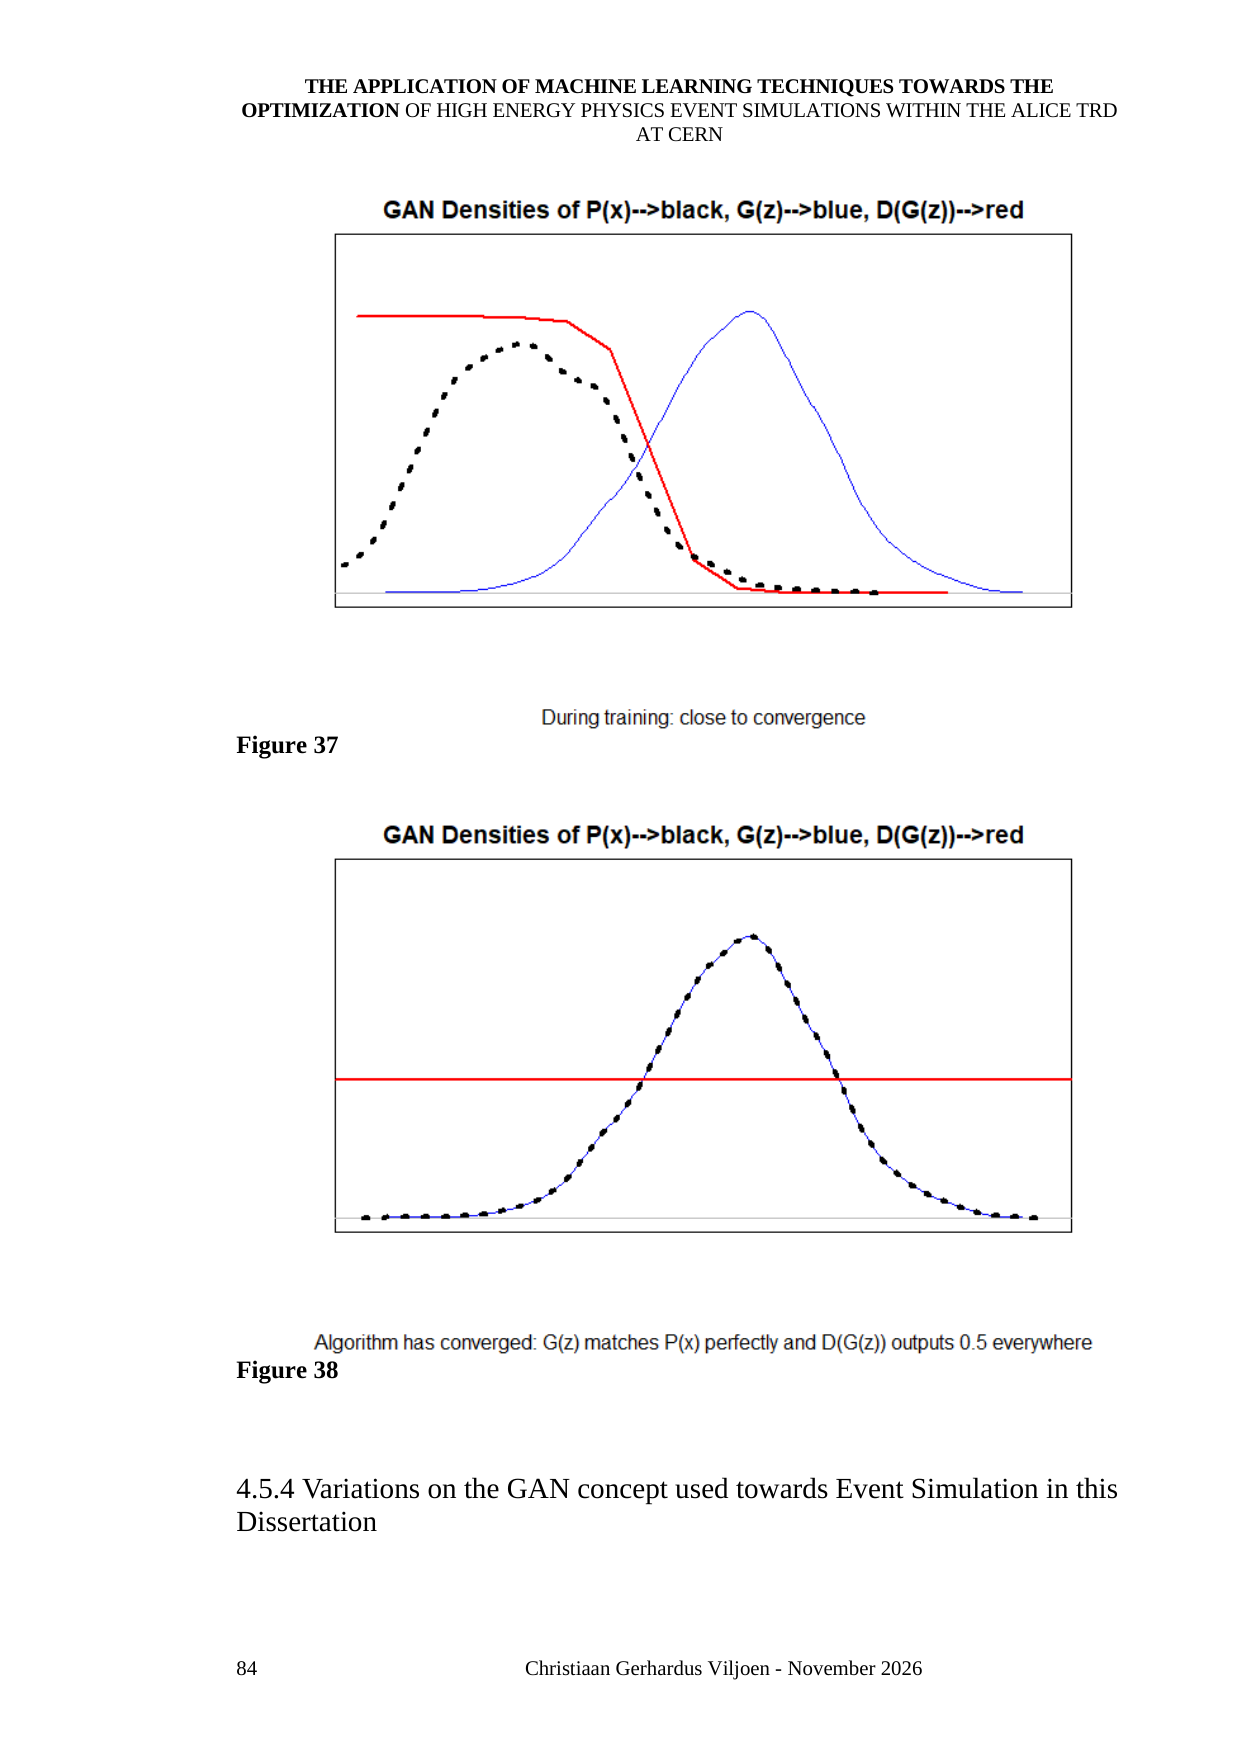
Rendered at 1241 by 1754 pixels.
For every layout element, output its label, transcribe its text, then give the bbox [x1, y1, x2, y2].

picture [236, 808, 1123, 1356]
picture [236, 183, 1123, 731]
text Figure 37 [236, 731, 1122, 759]
text Figure 38 [236, 1356, 1122, 1384]
subtitle Variations on the GAN concept used towards Event Simulation in this Dissertation [236, 1471, 1122, 1538]
